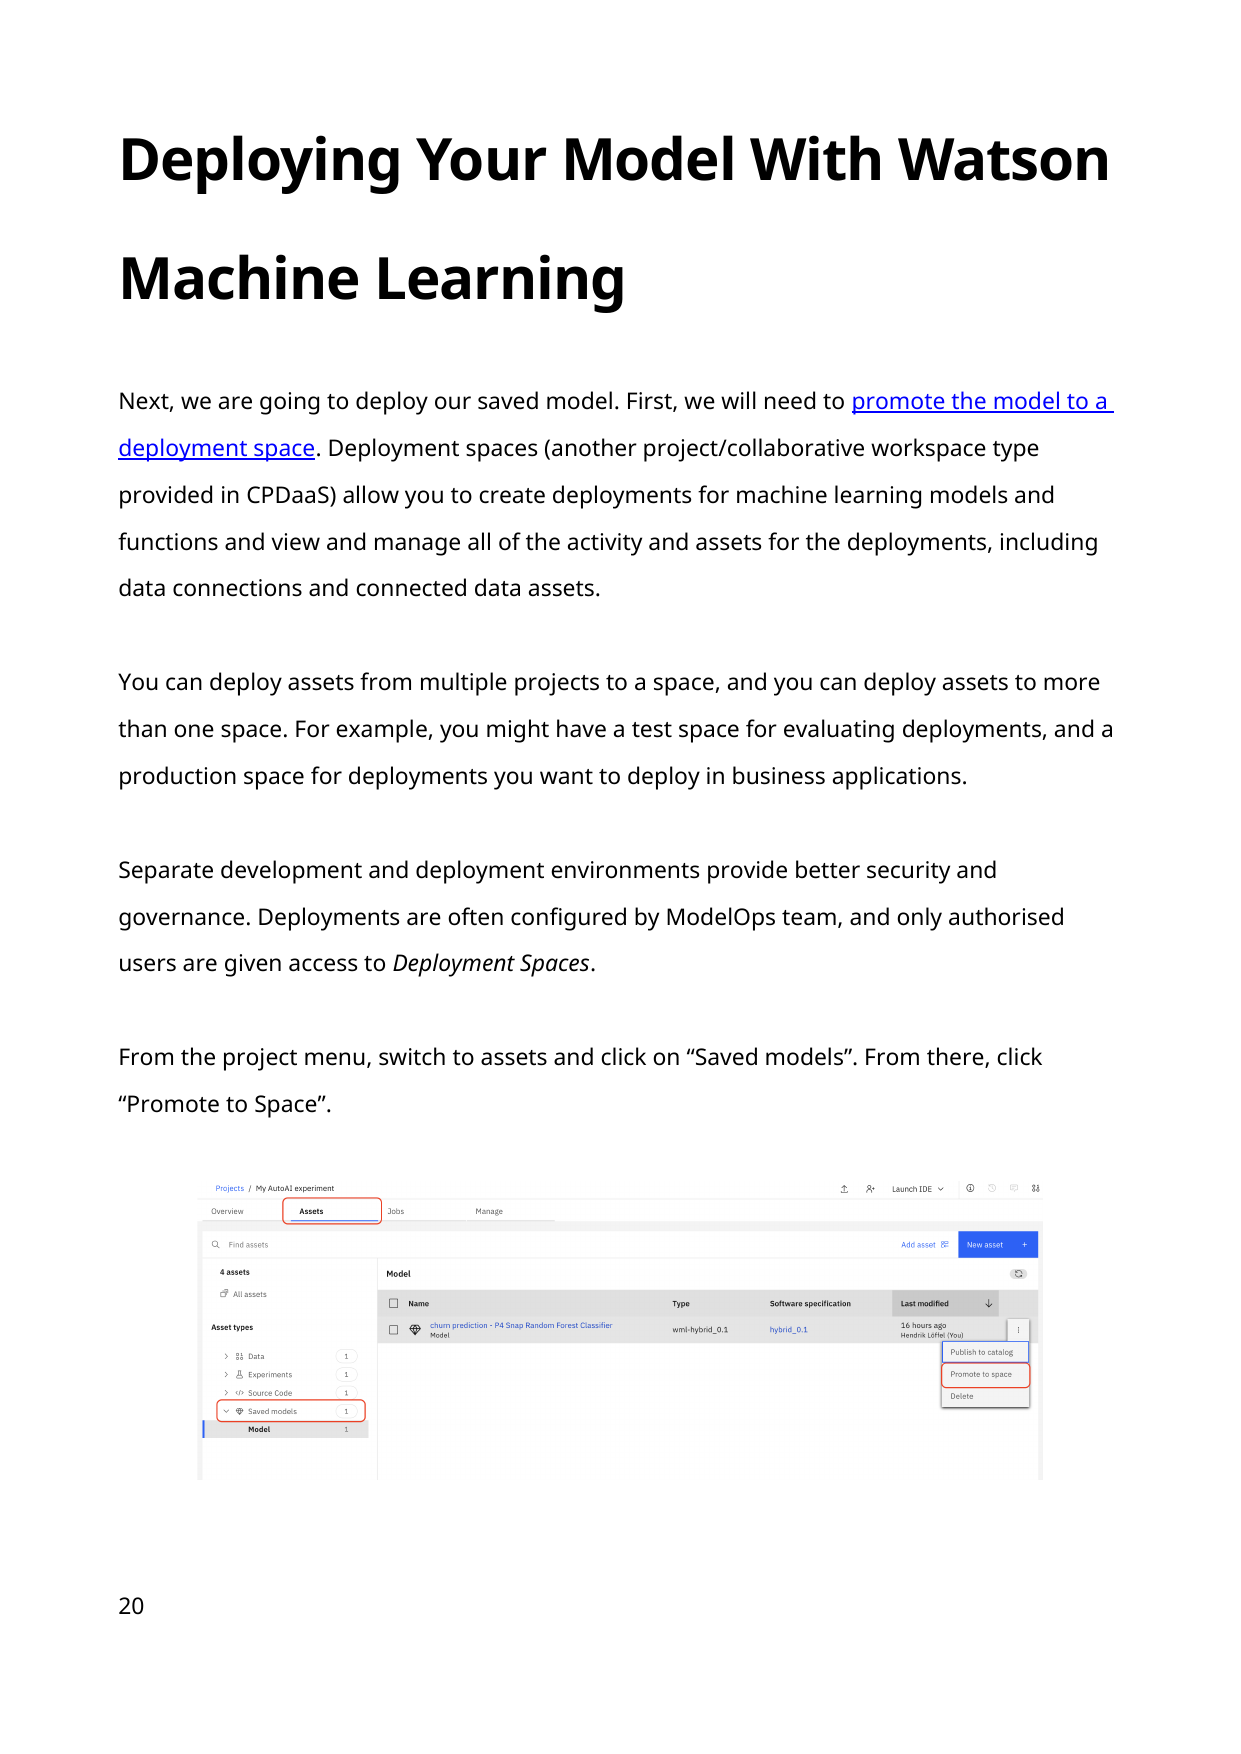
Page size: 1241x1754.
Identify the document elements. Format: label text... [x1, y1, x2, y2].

text You can deploy assets from multiple projects to a space, and you can deploy assets to more than one space. For example, you might have a test space for evaluating deployments, and a production space for deployments you want to deploy in business applications. [118, 666, 1122, 791]
title Deploying Your Model With Watson Machine Learning [118, 118, 1122, 317]
text From the project menu, switch to assets and click on “Saved models”. From there, click “Promote to Space”. [118, 1041, 1122, 1119]
picture [197, 1181, 1043, 1480]
text Separate development and deployment environments provide better security and governance. Deployments are often configured by ModelOps team, and only authorised users are given access to Deployment Spaces. [118, 854, 1122, 979]
text Next, we are going to deploy our saved model. First, we will need to promote the model to a deployment space. Deployment spaces (another project/collaborative workspace type provided in CPDaaS) allow you to create deployments for machine learning models and functions and view and manage all of the activity and assets for the deployments, including data connections and connected data assets. [118, 385, 1122, 604]
